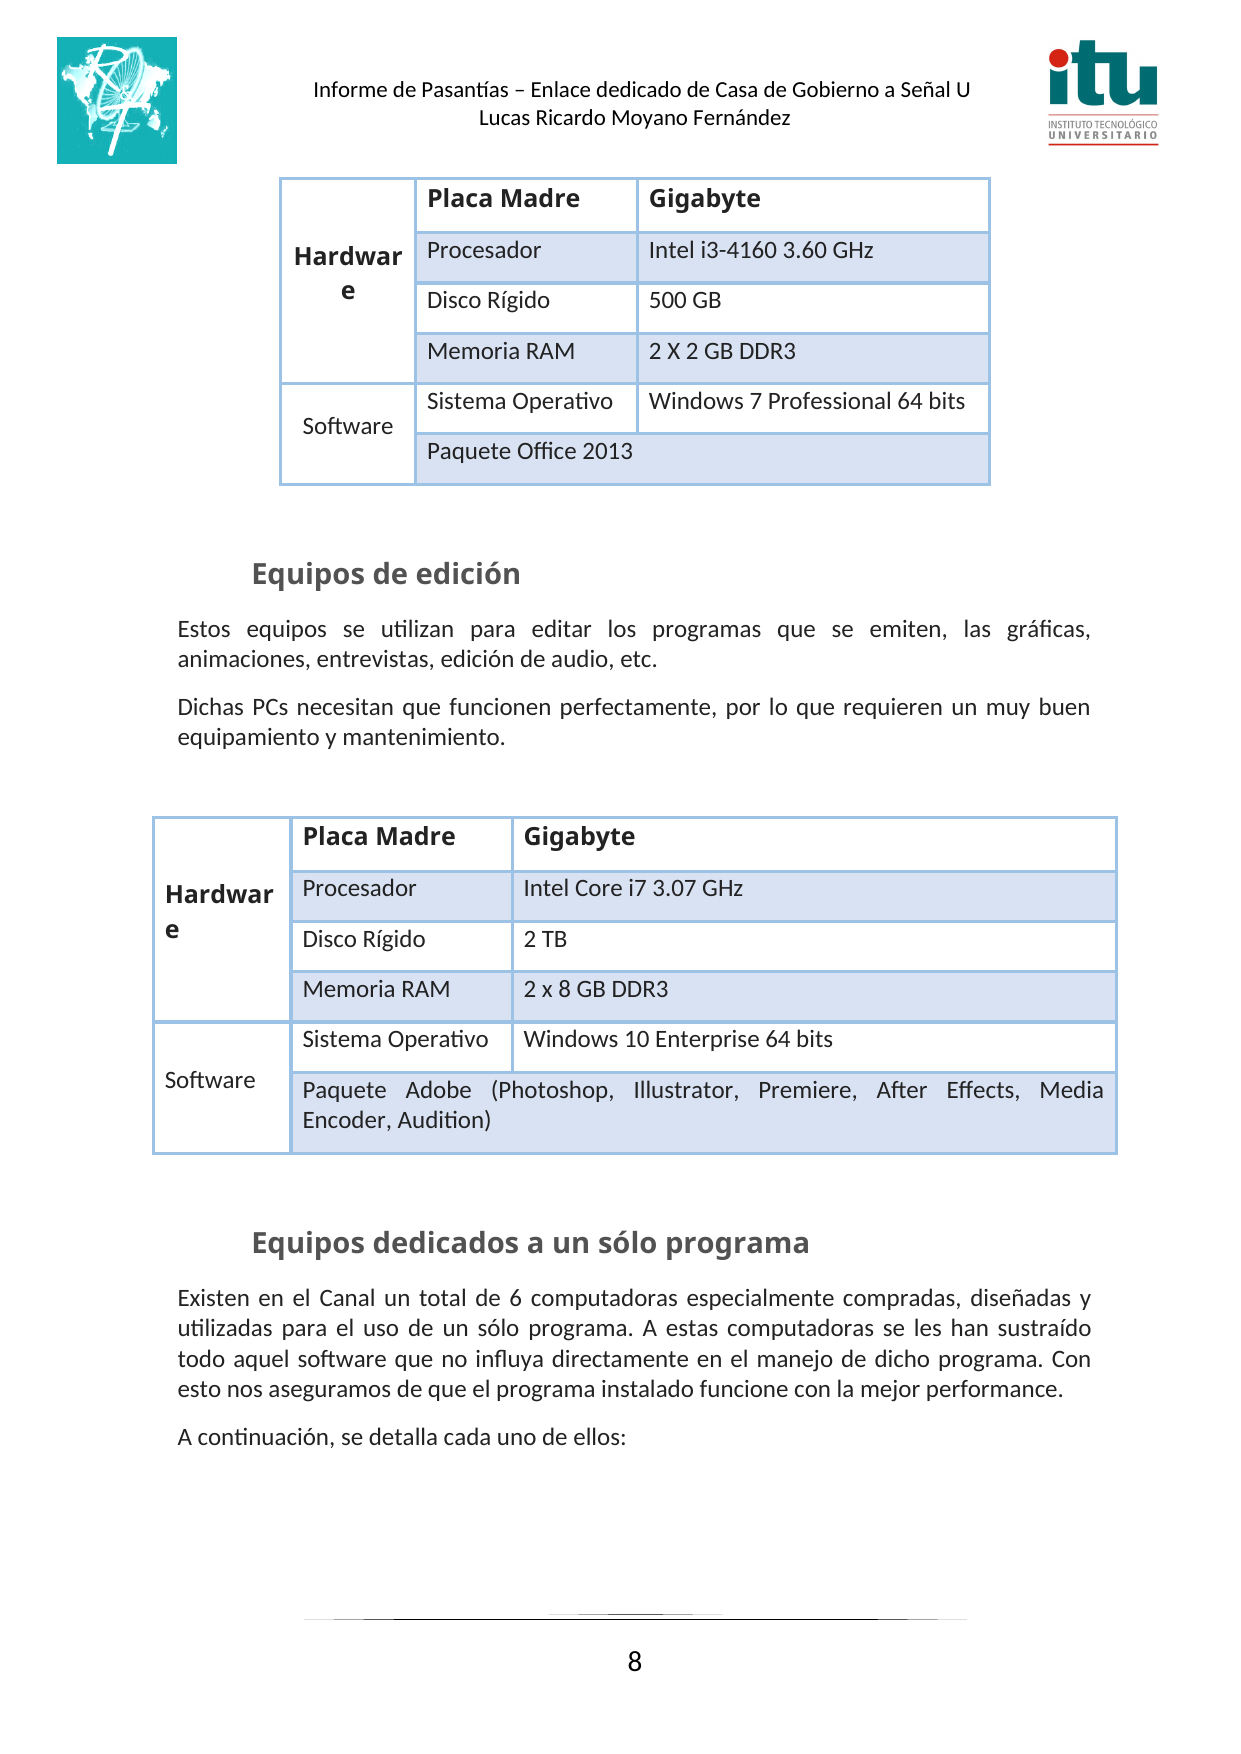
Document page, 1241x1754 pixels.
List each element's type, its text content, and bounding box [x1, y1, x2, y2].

text Dichas PCs necesitan que funcionen perfectamente, por lo que requieren un muy buen equipamiento y mantenimiento. [177, 691, 1092, 752]
text Estos equipos se utilizan para editar los programas que se emiten, las gráficas, animaciones, entrevistas, edición de audio, etc. [177, 613, 1092, 674]
picture [1045, 37, 1161, 148]
table_header Gigabyte [514, 819, 1115, 869]
table_cell Intel i3-4160 3.60 GHz [639, 234, 988, 281]
subtitle Equipos dedicados a un sólo programa [251, 1222, 1092, 1262]
table_cell Procesador [417, 234, 636, 281]
table_cell Intel Core i7 3.07 GHz [514, 873, 1115, 920]
table_cell Windows 7 Professional 64 bits [639, 385, 988, 432]
table_cell Sistema Operativo [417, 385, 636, 432]
picture [57, 37, 177, 164]
table_header Placa Madre [293, 819, 511, 869]
table_header Placa Madre [417, 180, 636, 231]
table_cell Paquete Office 2013 [417, 435, 988, 483]
table_header Hardware [155, 819, 289, 1020]
table_header Gigabyte [639, 180, 988, 231]
table_cell Sistema Operativo [293, 1024, 511, 1071]
table_cell Software [155, 1024, 289, 1152]
table_cell Paquete Adobe (Photoshop, Illustrator, Premiere, After Effects, Media Encoder, Audition) [293, 1074, 1115, 1152]
table_cell 2 x 8 GB DDR3 [514, 973, 1115, 1020]
table_cell Windows 10 Enterprise 64 bits [514, 1024, 1115, 1071]
table_cell Disco Rígido [417, 285, 636, 332]
table_cell 500 GB [639, 285, 988, 332]
table_cell Software [282, 385, 414, 483]
table_cell Procesador [293, 873, 511, 920]
table_cell 2 X 2 GB DDR3 [639, 335, 988, 382]
text A continuación, se detalla cada uno de ellos: [177, 1421, 1092, 1451]
table_cell Memoria RAM [293, 973, 511, 1020]
table_cell Memoria RAM [417, 335, 636, 382]
text Existen en el Canal un total de 6 computadoras especialmente compradas, diseñadas y utilizadas para el uso de un sólo programa. A estas computadoras se les han sustraído todo aquel software que no influya directamente en el manejo de dicho programa. Con esto nos aseguramos de que el programa instalado funcione con la mejor performance. [177, 1282, 1092, 1404]
table_cell Disco Rígido [293, 923, 511, 970]
subtitle Equipos de edición [251, 553, 1092, 593]
table_cell 2 TB [514, 923, 1115, 970]
table_header Hardware [282, 180, 414, 382]
